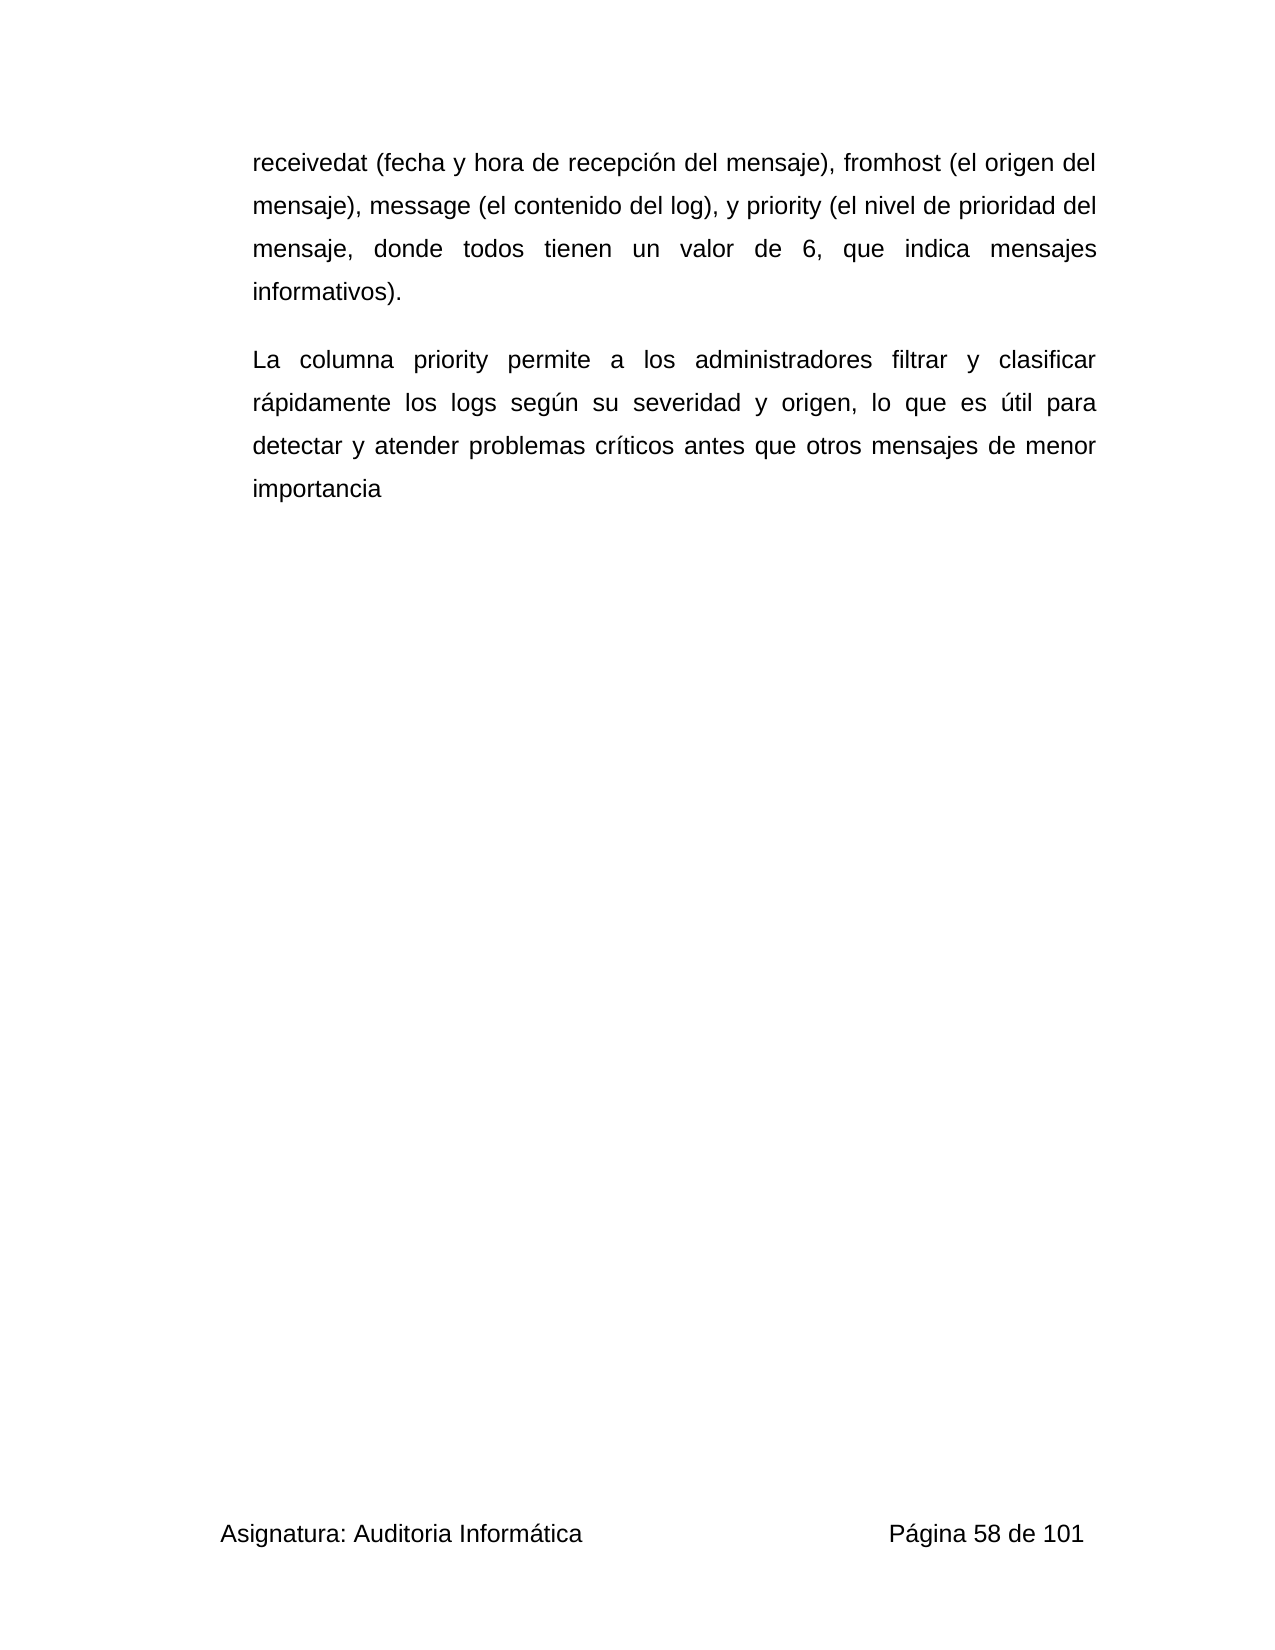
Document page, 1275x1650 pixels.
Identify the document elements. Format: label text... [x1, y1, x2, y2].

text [252, 148, 1098, 306]
text La columna priority permite a los administradores filtrar y clasificar rápidamente los logs según su severidad y origen, lo que es útil para detectar y atender problemas críticos antes que otros mensajes de menor importancia [252, 345, 1098, 503]
